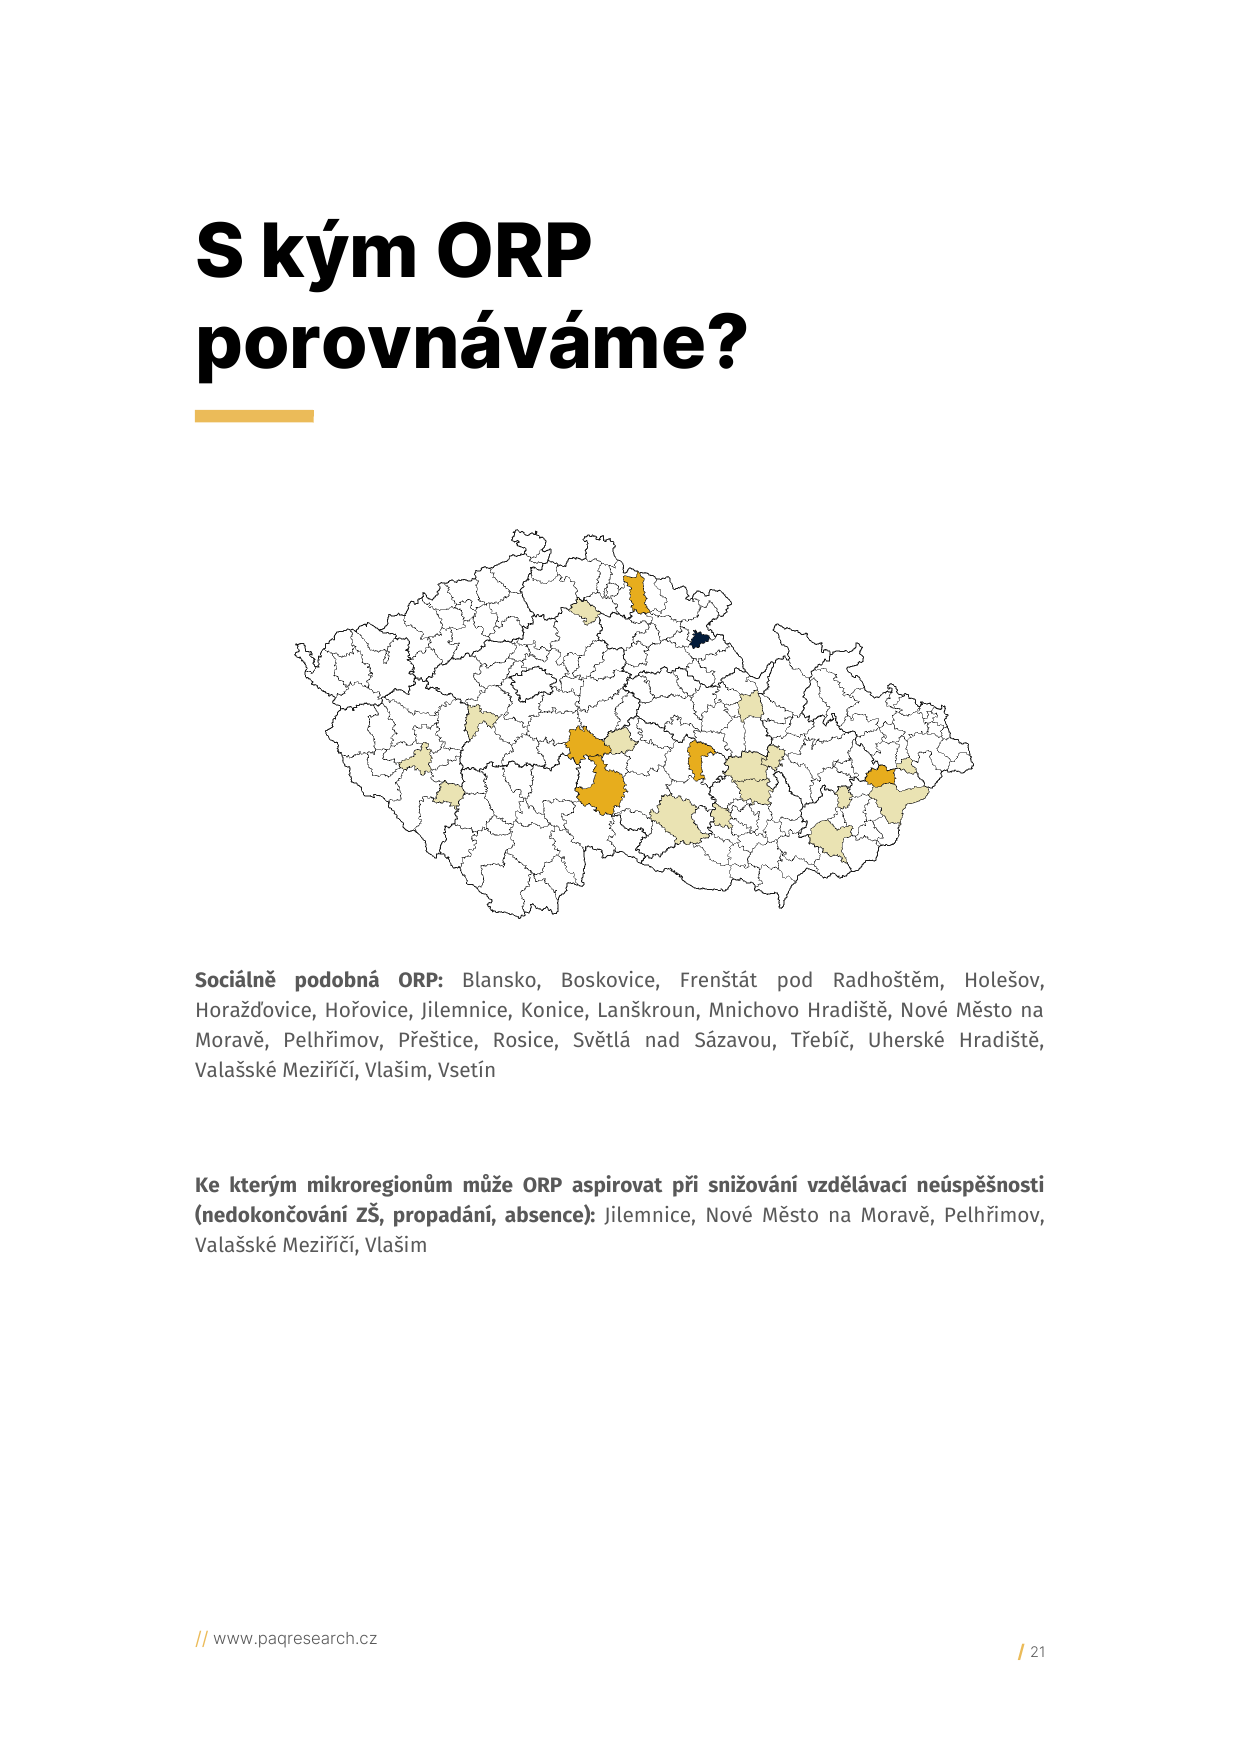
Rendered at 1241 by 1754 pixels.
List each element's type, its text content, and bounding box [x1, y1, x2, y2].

text Sociálně podobná ORP: Blansko, Boskovice, Frenštát pod Radhoštěm, Holešov, Horažďovice, Hořovice, Jilemnice, Konice, Lanškroun, Mnichovo Hradiště, Nové Město na Moravě, Pelhřimov, Přeštice, Rosice, Světlá nad Sázavou, Třebíč, Uherské Hradiště, Valašské Meziříčí, Vlašim, Vsetín [195, 962, 1045, 1083]
picture [194, 461, 1068, 946]
text Ke kterým mikroregionům může ORP aspirovat při snižování vzdělávací neúspěšnosti (nedokončování ZŠ, propadání, absence): Jilemnice, Nové Město na Moravě, Pelhřimov, Valašské Meziříčí, Vlašim [195, 1168, 1045, 1258]
subtitle S kým ORP porovnáváme? [195, 205, 1045, 386]
